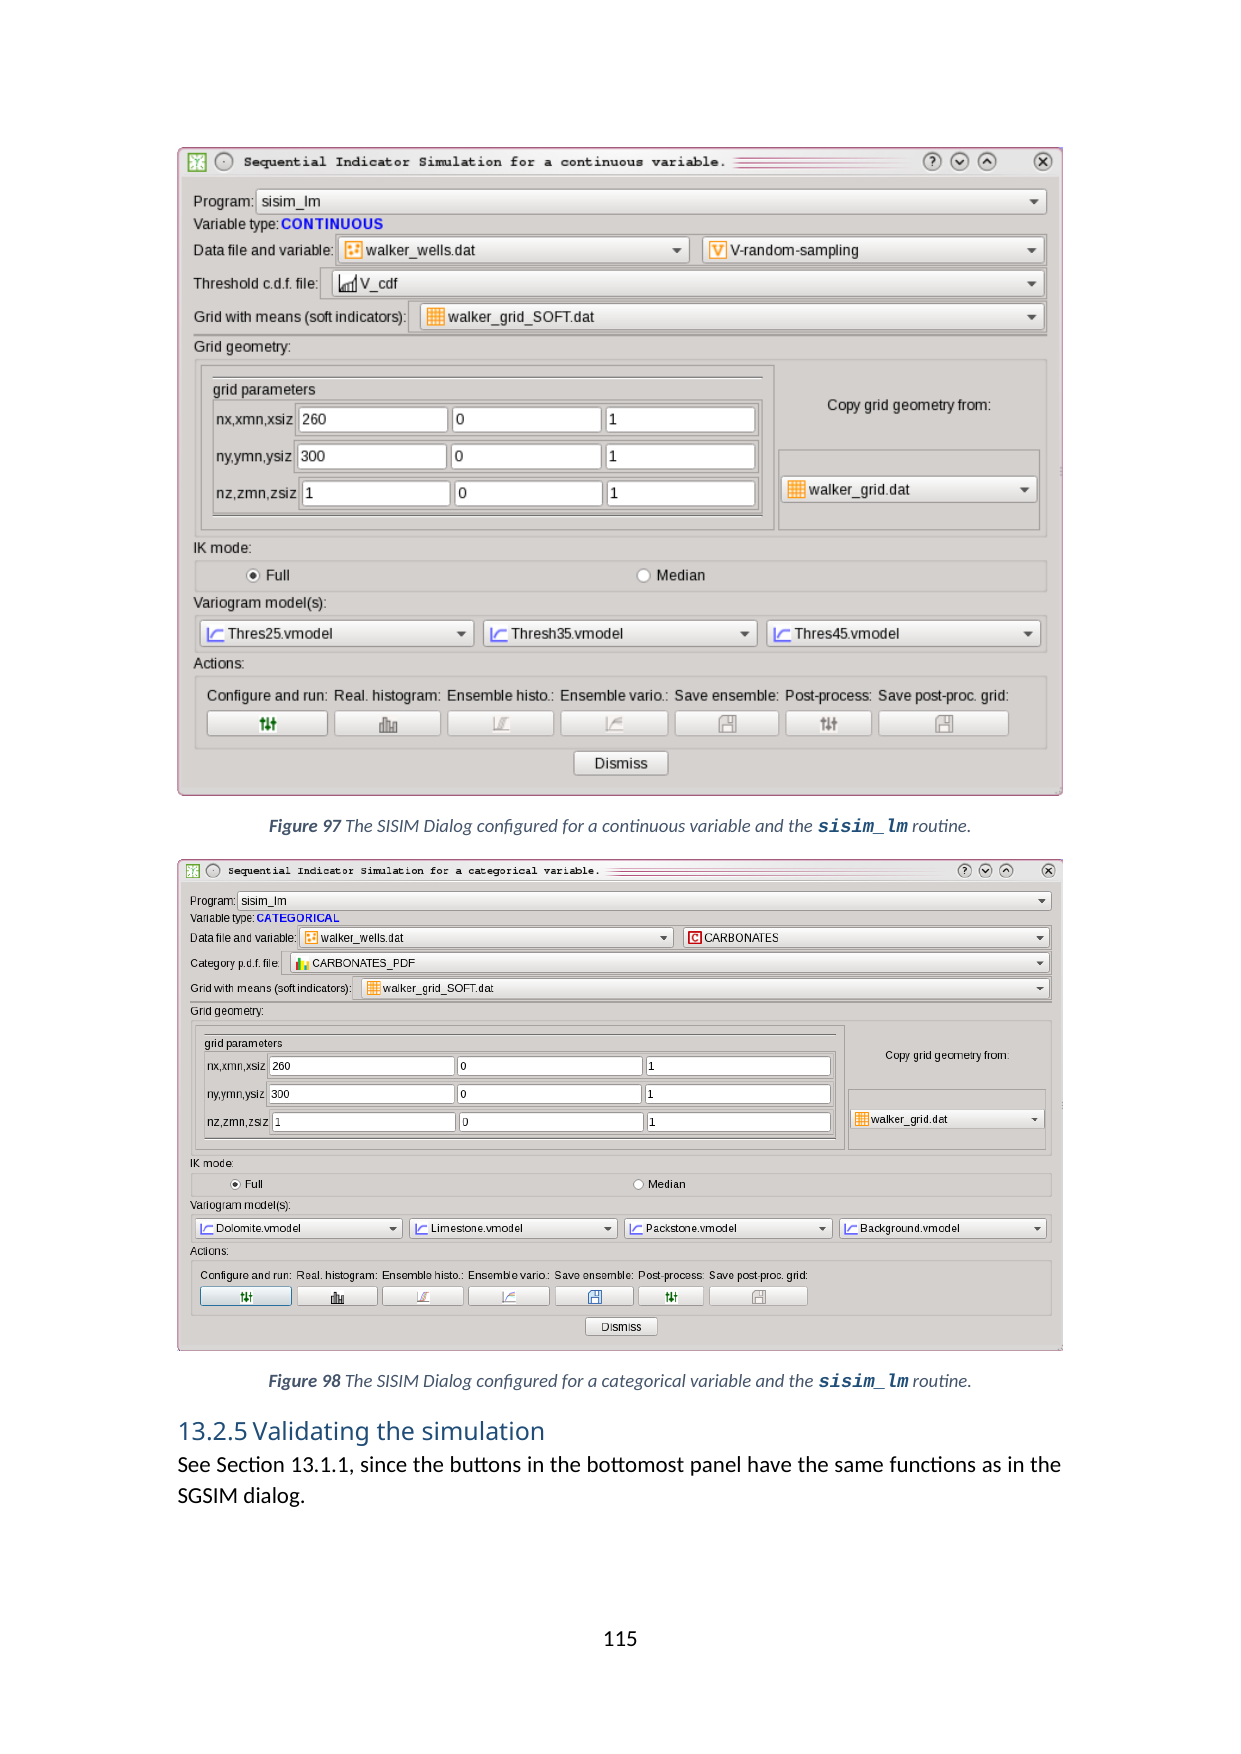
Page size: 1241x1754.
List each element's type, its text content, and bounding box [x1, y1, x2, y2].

subtitle Validating the simulation [177, 1414, 1063, 1448]
text See Section 13.1.1, since the buttons in the bottomost panel have the same functions as in the SGSIM dialog. [177, 1451, 1063, 1509]
picture [177, 859, 1063, 1351]
picture [177, 147, 1063, 796]
text Figure 97 The SISIM Dialog configured for a continuous variable and the sisim_lm routine. [177, 814, 1063, 838]
text Figure 98 The SISIM Dialog configured for a categorical variable and the sisim_lm routine. [177, 1369, 1063, 1393]
